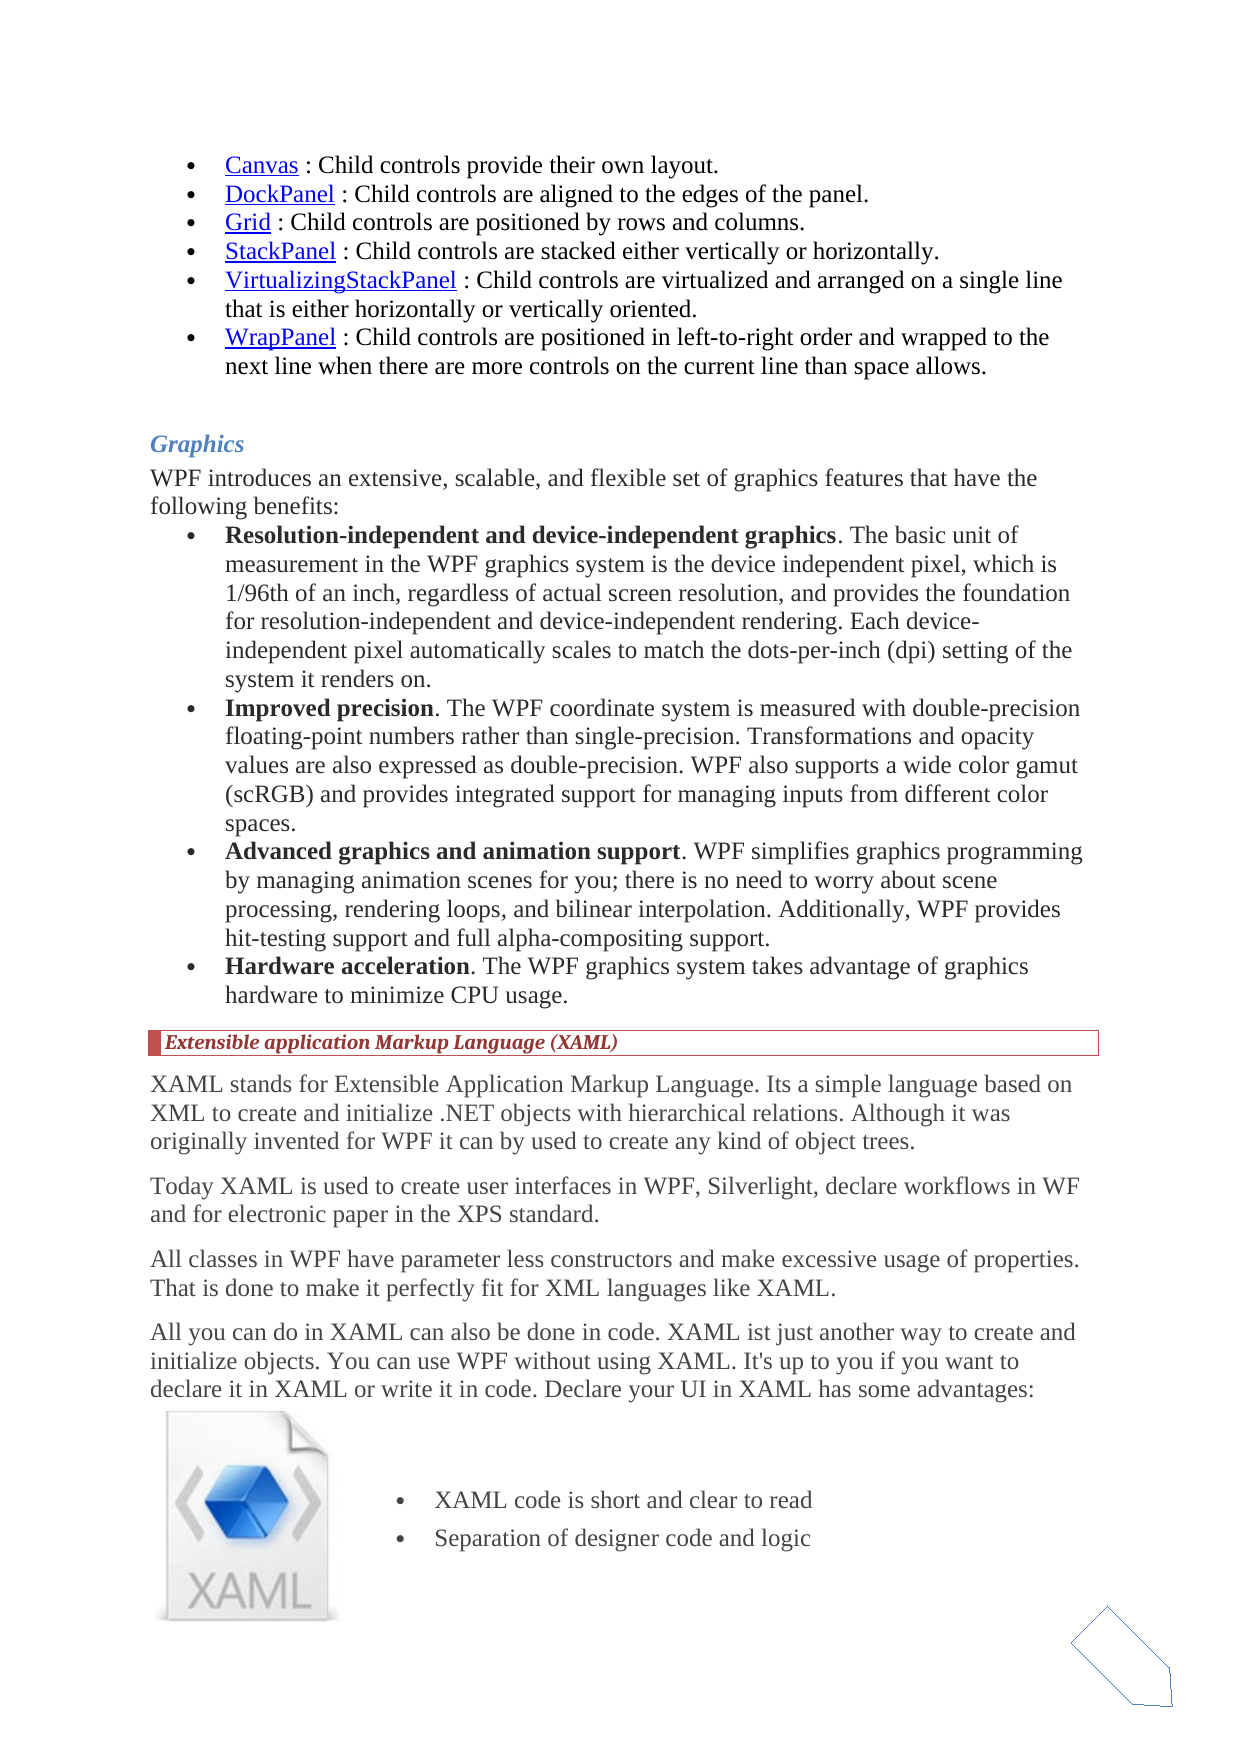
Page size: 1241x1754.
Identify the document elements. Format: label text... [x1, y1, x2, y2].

text All classes in WPF have parameter less constructors and make excessive usage of properties. That is done to make it perfectly fit for XML languages like XAML. [150, 1244, 1090, 1301]
text WPF introduces an extensive, scalable, and flexible set of graphics features that have the following benefits: [150, 463, 1090, 520]
list Hardware acceleration. The WPF graphics system takes advantage of graphics hardware to minimize CPU usage. [187, 951, 1090, 1009]
text All you can do in XAML can also be done in code. XAML ist just another way to create and initialize objects. You can use WPF without using XAML. It's up to you if you want to declare it in XAML or write it in code. Declare your UI in XAML has some advantages: [150, 1317, 1090, 1403]
subtitle Extensible application Markup Language (XAML) [161, 1031, 1098, 1055]
list Canvas : Child controls provide their own layout. [187, 150, 1090, 179]
list WrapPanel : Child controls are positioned in left-to-right order and wrapped to the next line when there are more controls on the current line than space allows. [187, 322, 1090, 380]
list XAML code is short and clear to read [341, 1477, 1090, 1514]
text XAML stands for Extensible Application Markup Language. Its a simple language based on XML to create and initialize .NET objects with hierarchical relations. Although it was originally invented for WPF it can by used to create any kind of object trees. [150, 1069, 1090, 1155]
list Grid : Child controls are positioned by rows and columns. [187, 207, 1090, 236]
picture [153, 1411, 341, 1626]
list Improved precision. The WPF coordinate system is measured with double-precision floating-point numbers rather than single-precision. Transformations and opacity values are also expressed as double-precision. WPF also supports a wide color gamut (scRGB) and provides integrated support for managing inputs from different color spaces. [187, 693, 1090, 836]
list Resolution-independent and device-independent graphics. The basic unit of measurement in the WPF graphics system is the device independent pixel, which is 1/96th of an inch, regardless of actual screen resolution, and provides the foundation for resolution-independent and device-independent rendering. Each device-independent pixel automatically scales to match the dots-per-inch (dpi) setting of the system it renders on. [187, 520, 1090, 693]
list VirtualizingStackPanel : Child controls are virtualized and arranged on a single line that is either horizontally or vertically oriented. [187, 265, 1090, 322]
list Separation of designer code and logic [341, 1514, 1090, 1552]
subtitle Graphics [150, 429, 1090, 458]
list Advanced graphics and animation support. WPF simplifies graphics programming by managing animation scenes for you; there is no need to worry about scene processing, rendering loops, and bilinear interpolation. Additionally, WPF provides hit-testing support and full alpha-compositing support. [187, 836, 1090, 951]
list StackPanel : Child controls are stacked either vertically or horizontally. [187, 236, 1090, 265]
list DockPanel : Child controls are aligned to the edges of the panel. [187, 179, 1090, 207]
text Today XAML is used to create user interfaces in WPF, Silverlight, declare workflows in WF and for electronic paper in the XPS standard. [150, 1171, 1090, 1228]
